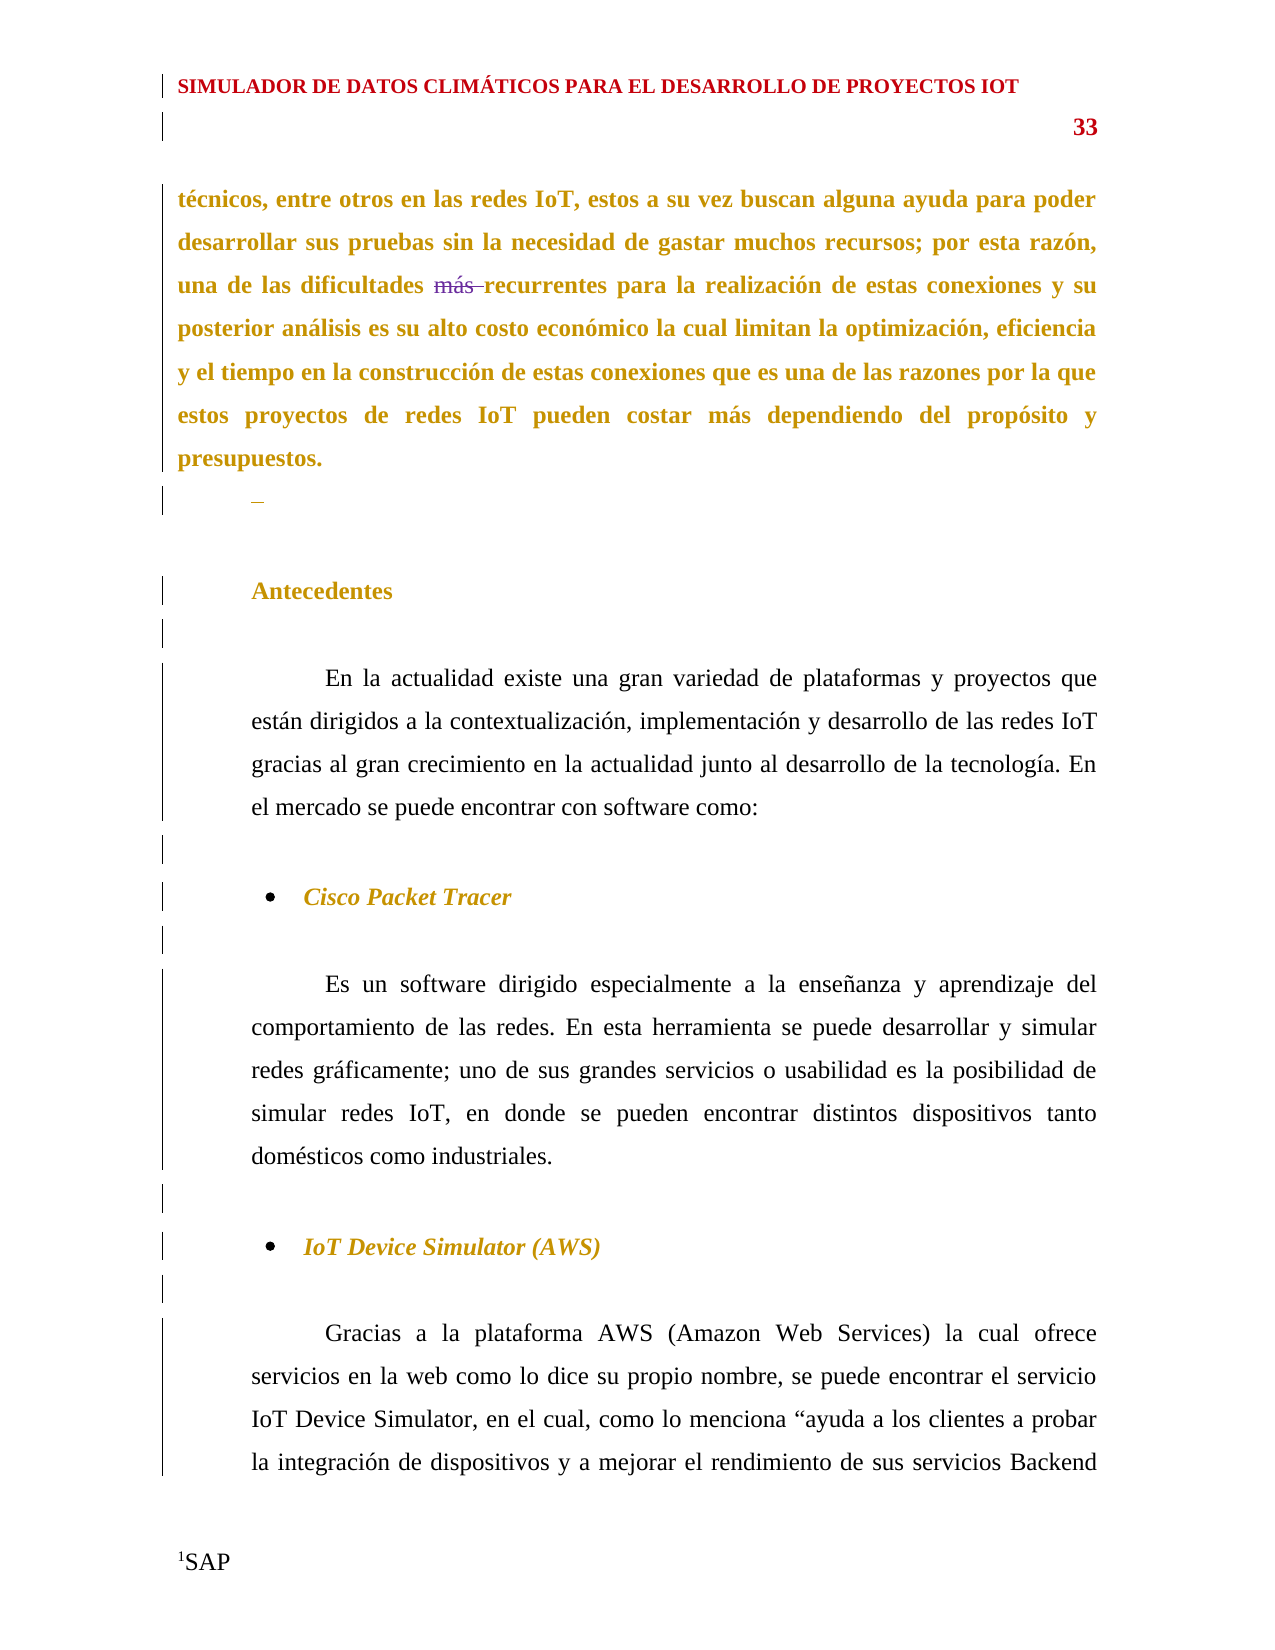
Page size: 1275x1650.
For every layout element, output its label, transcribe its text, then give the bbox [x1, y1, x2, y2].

subtitle Cisco Packet Tracer [266, 882, 1098, 911]
text Es un software dirigido especialmente a la enseñanza y aprendizaje del comportamiento de las redes. En esta herramienta se puede desarrollar y simular redes gráficamente; uno de sus grandes servicios o usabilidad es la posibilidad de simular redes IoT, en donde se pueden encontrar distintos dispositivos tanto domésticos como industriales. [251, 969, 1098, 1170]
text En la actualidad existe una gran variedad de plataformas y proyectos que están dirigidos a la contextualización, implementación y desarrollo de las redes IoT gracias al gran crecimiento en la actualidad junto al desarrollo de la tecnología. En el mercado se puede encontrar con software como: [251, 663, 1098, 821]
subtitle IoT Device Simulator (AWS) [266, 1232, 1098, 1260]
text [251, 1318, 1098, 1476]
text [177, 184, 1098, 472]
subtitle Antecedentes [177, 576, 1098, 605]
